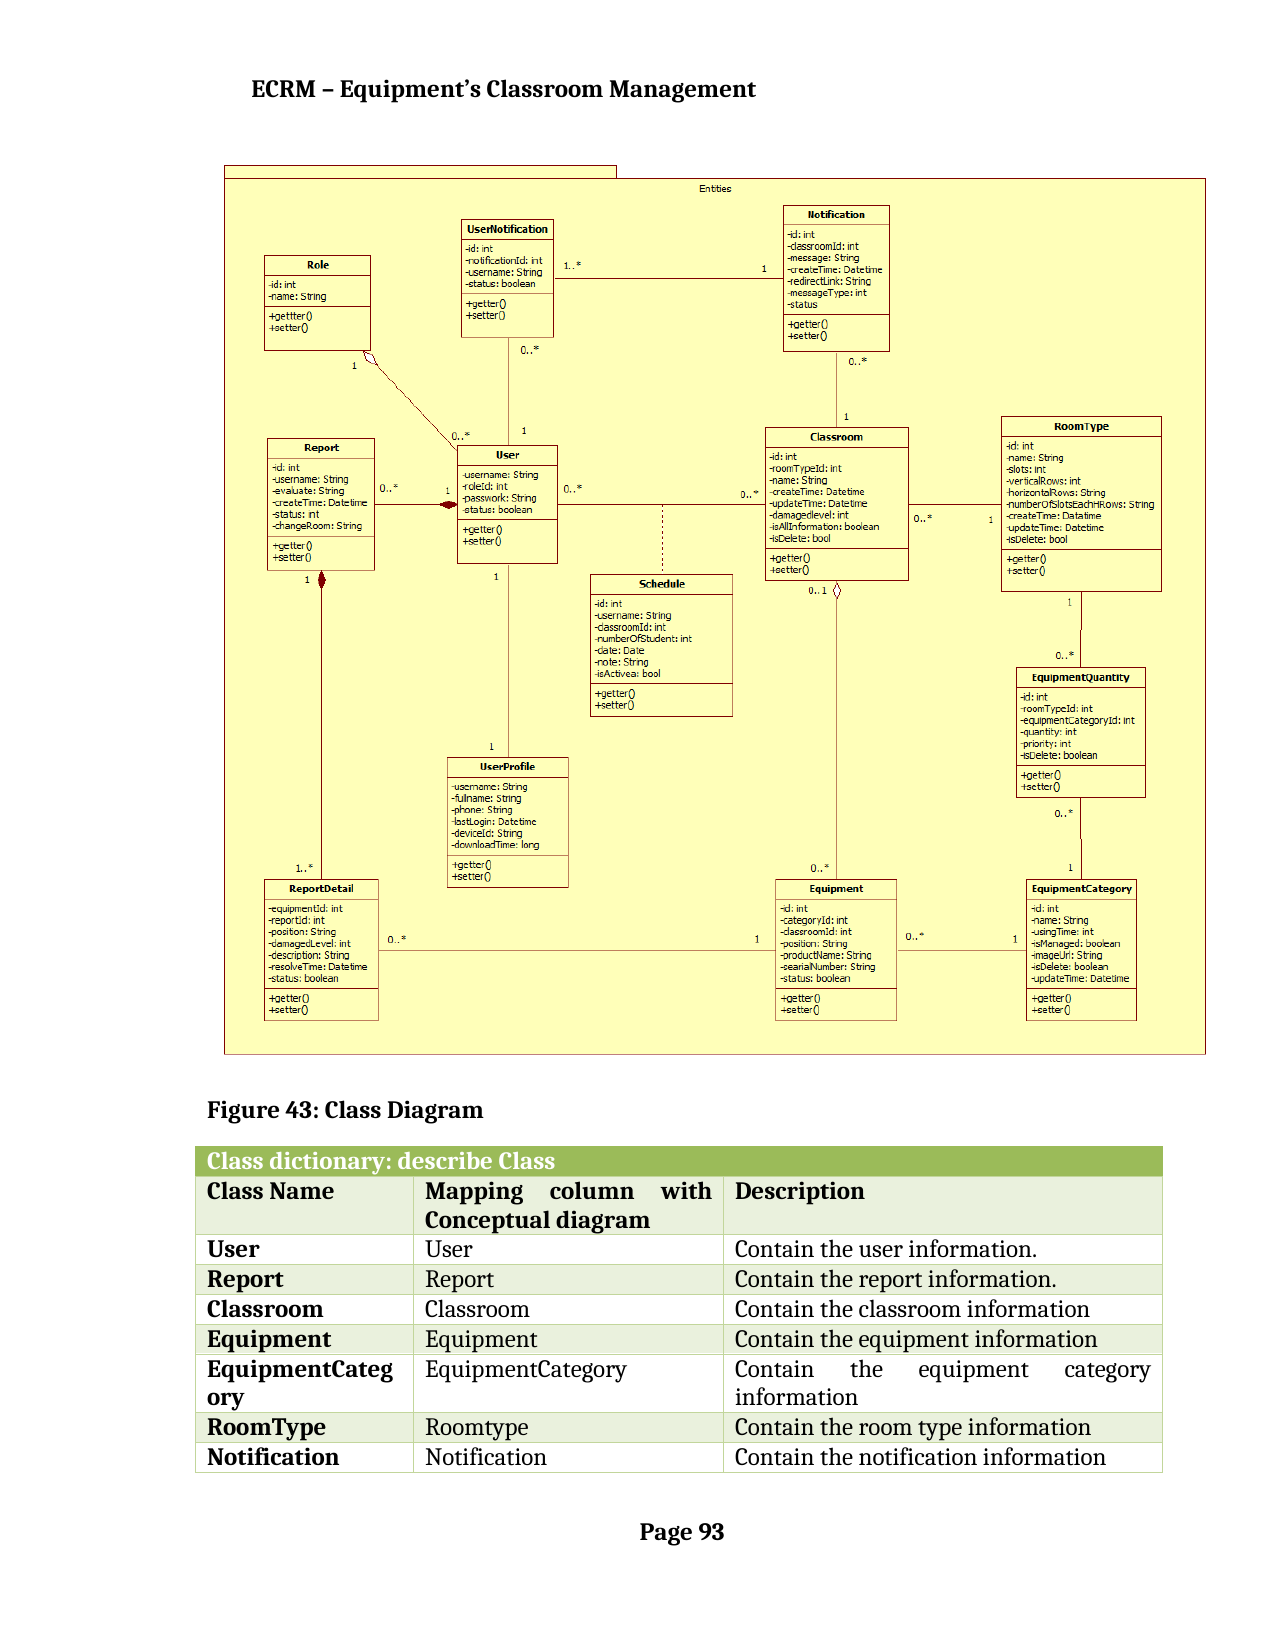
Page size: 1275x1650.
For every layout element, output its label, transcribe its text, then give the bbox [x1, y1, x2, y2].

table_cell Classroom [414, 1295, 723, 1324]
table_cell EquipmentCategory [196, 1355, 413, 1412]
table_cell Contain the classroom information [724, 1295, 1162, 1324]
table_cell Mapping column with Conceptual diagram [414, 1177, 723, 1234]
text Figure : Class Diagram [207, 1096, 1157, 1125]
table_cell Notification [414, 1443, 723, 1472]
table_cell Equipment [414, 1325, 723, 1353]
table_cell Contain the room type information [724, 1413, 1162, 1442]
table_cell Contain the equipment category information [724, 1355, 1162, 1412]
table_cell Description [724, 1177, 1162, 1234]
table_header Class dictionary: describe Class [196, 1147, 1162, 1176]
table_cell Report [414, 1265, 723, 1294]
picture [206, 147, 1233, 1072]
table_cell Contain the equipment information [724, 1325, 1162, 1353]
table_cell Equipment [196, 1325, 413, 1353]
table_cell RoomType [196, 1413, 413, 1442]
table_cell Roomtype [414, 1413, 723, 1442]
table_cell Notification [196, 1443, 413, 1472]
table_cell EquipmentCategory [414, 1355, 723, 1412]
table_cell User [414, 1235, 723, 1264]
table_cell Contain the report information. [724, 1265, 1162, 1294]
table_cell Classroom [196, 1295, 413, 1324]
table_cell Contain the user information. [724, 1235, 1162, 1264]
table_cell Contain the notification information [724, 1443, 1162, 1472]
table_cell Class Name [196, 1177, 413, 1234]
table_cell User [196, 1235, 413, 1264]
table_cell Report [196, 1265, 413, 1294]
